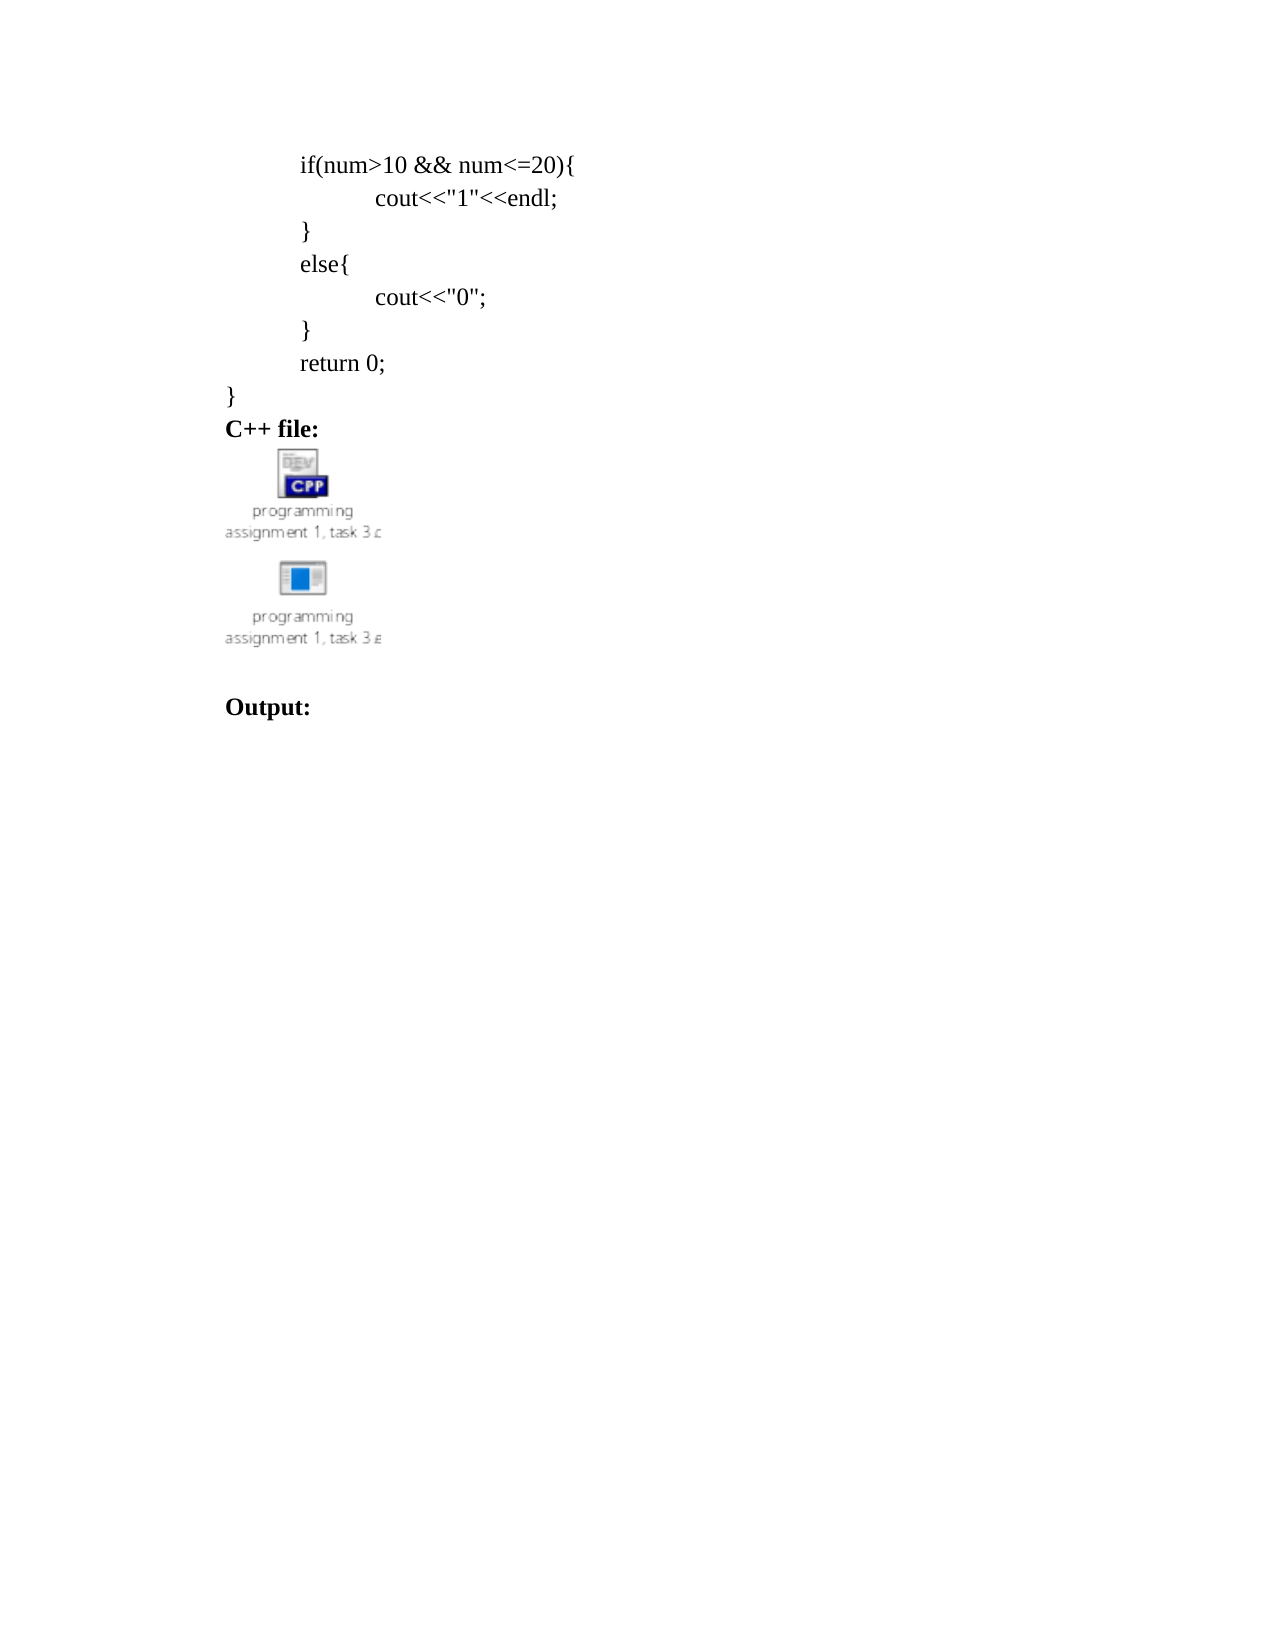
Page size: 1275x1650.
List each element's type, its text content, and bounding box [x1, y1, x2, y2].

list } [225, 381, 1125, 410]
list cout<<"0"; [225, 282, 1125, 311]
list return 0; [225, 348, 1125, 377]
list cout<<"1"<<endl; [225, 183, 1125, 212]
list if(num>10 && num<=20){ [225, 150, 1125, 179]
list } [225, 315, 1125, 344]
list Output: [225, 692, 1125, 720]
list C++ file: [225, 414, 1125, 443]
list } [225, 216, 1125, 245]
list else{ [225, 249, 1125, 278]
